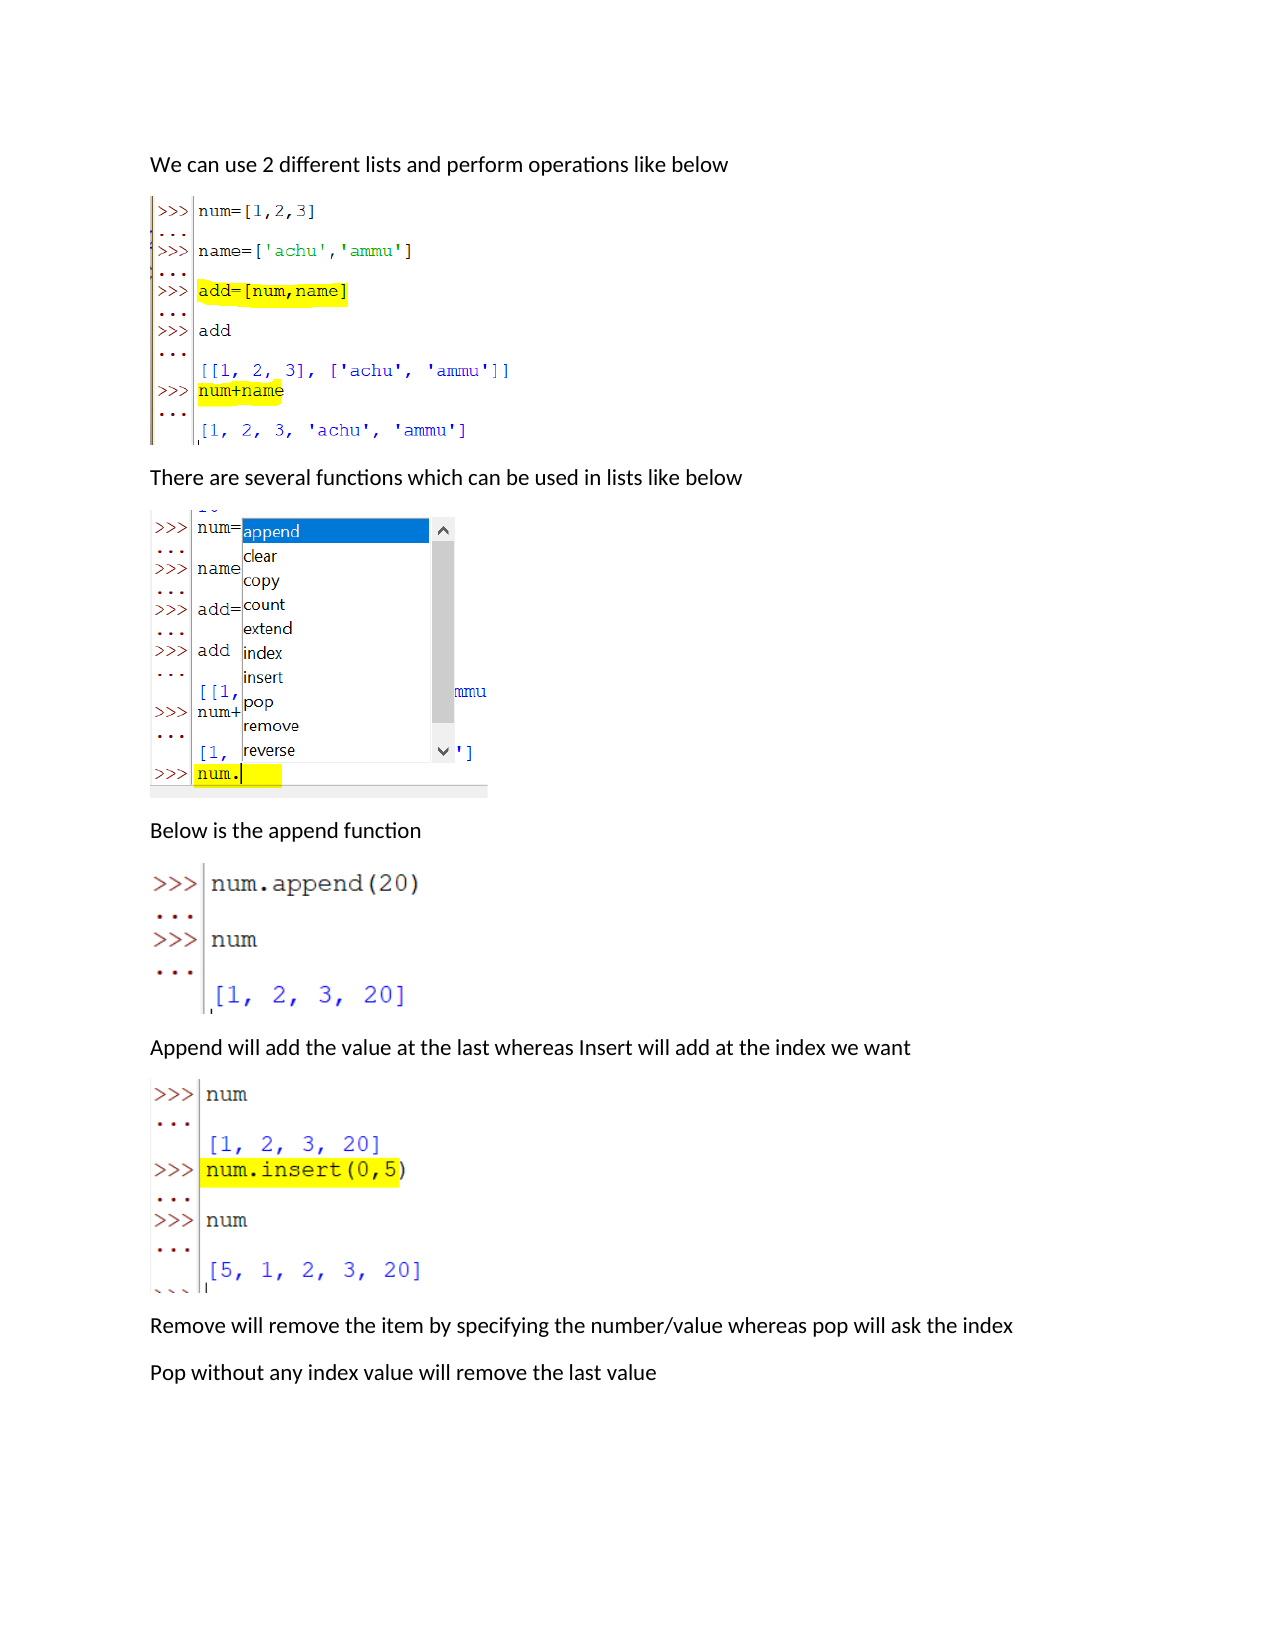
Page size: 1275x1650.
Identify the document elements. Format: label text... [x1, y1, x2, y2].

picture [150, 196, 514, 445]
text There are several functions which can be used in lists like below [150, 463, 1125, 491]
text Remove will remove the item by specifying the number/value whereas pop will ask the index [150, 1311, 1125, 1339]
text Append will add the value at the last whereas Insert will add at the index we want [150, 1033, 1125, 1061]
picture [150, 863, 433, 1014]
text Pop without any index value will remove the last value [150, 1358, 1125, 1386]
picture [150, 1079, 446, 1293]
text We can use 2 different lists and perform operations like below [150, 150, 1125, 178]
picture [150, 510, 488, 798]
text Below is the append function [150, 816, 1125, 844]
